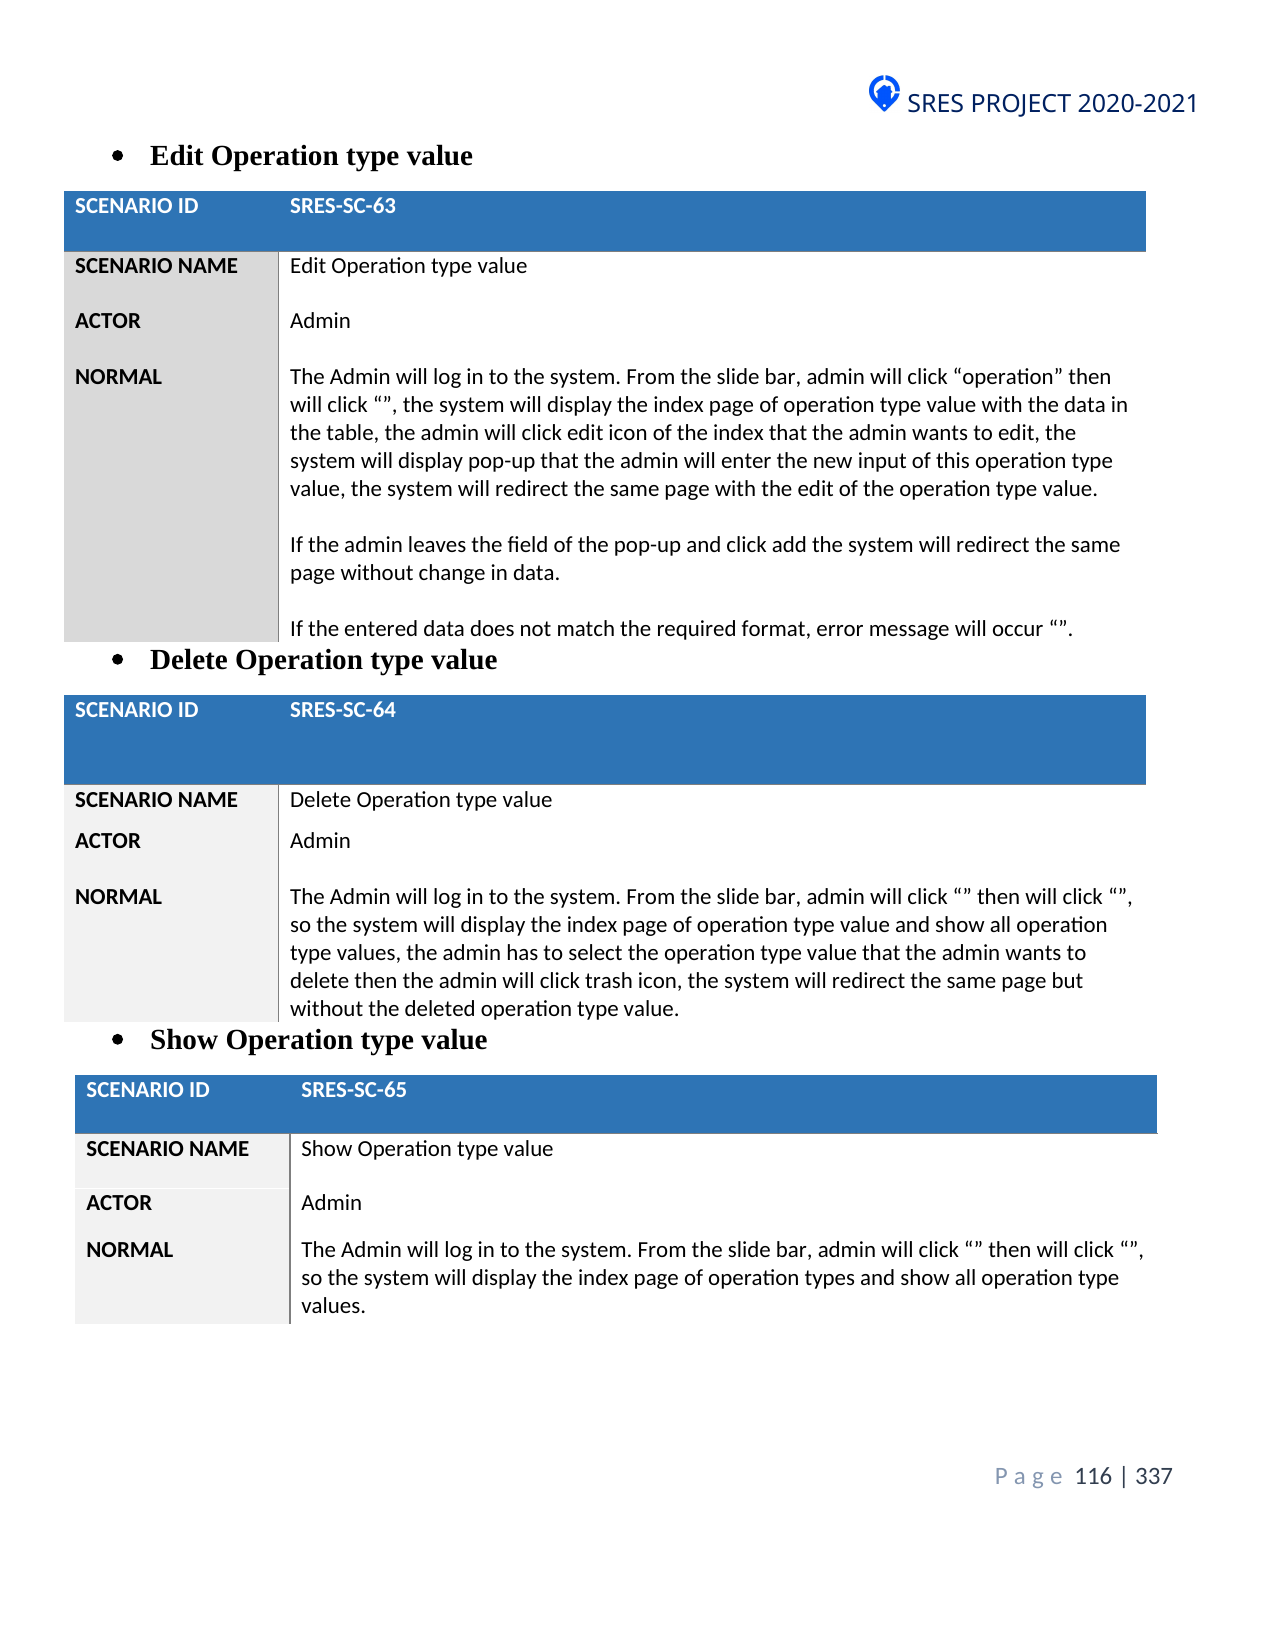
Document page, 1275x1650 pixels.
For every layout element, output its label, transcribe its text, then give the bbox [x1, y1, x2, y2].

list Edit Operation type value [112, 138, 1200, 172]
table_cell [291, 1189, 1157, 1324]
list Delete Operation type value [112, 642, 1200, 676]
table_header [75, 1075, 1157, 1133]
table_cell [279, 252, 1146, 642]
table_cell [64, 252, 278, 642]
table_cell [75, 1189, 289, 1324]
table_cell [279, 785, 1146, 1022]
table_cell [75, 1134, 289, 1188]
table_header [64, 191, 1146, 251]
picture [868, 75, 901, 113]
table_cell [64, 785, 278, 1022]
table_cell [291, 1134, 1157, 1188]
list Show Operation type value [112, 1022, 1200, 1056]
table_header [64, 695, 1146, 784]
